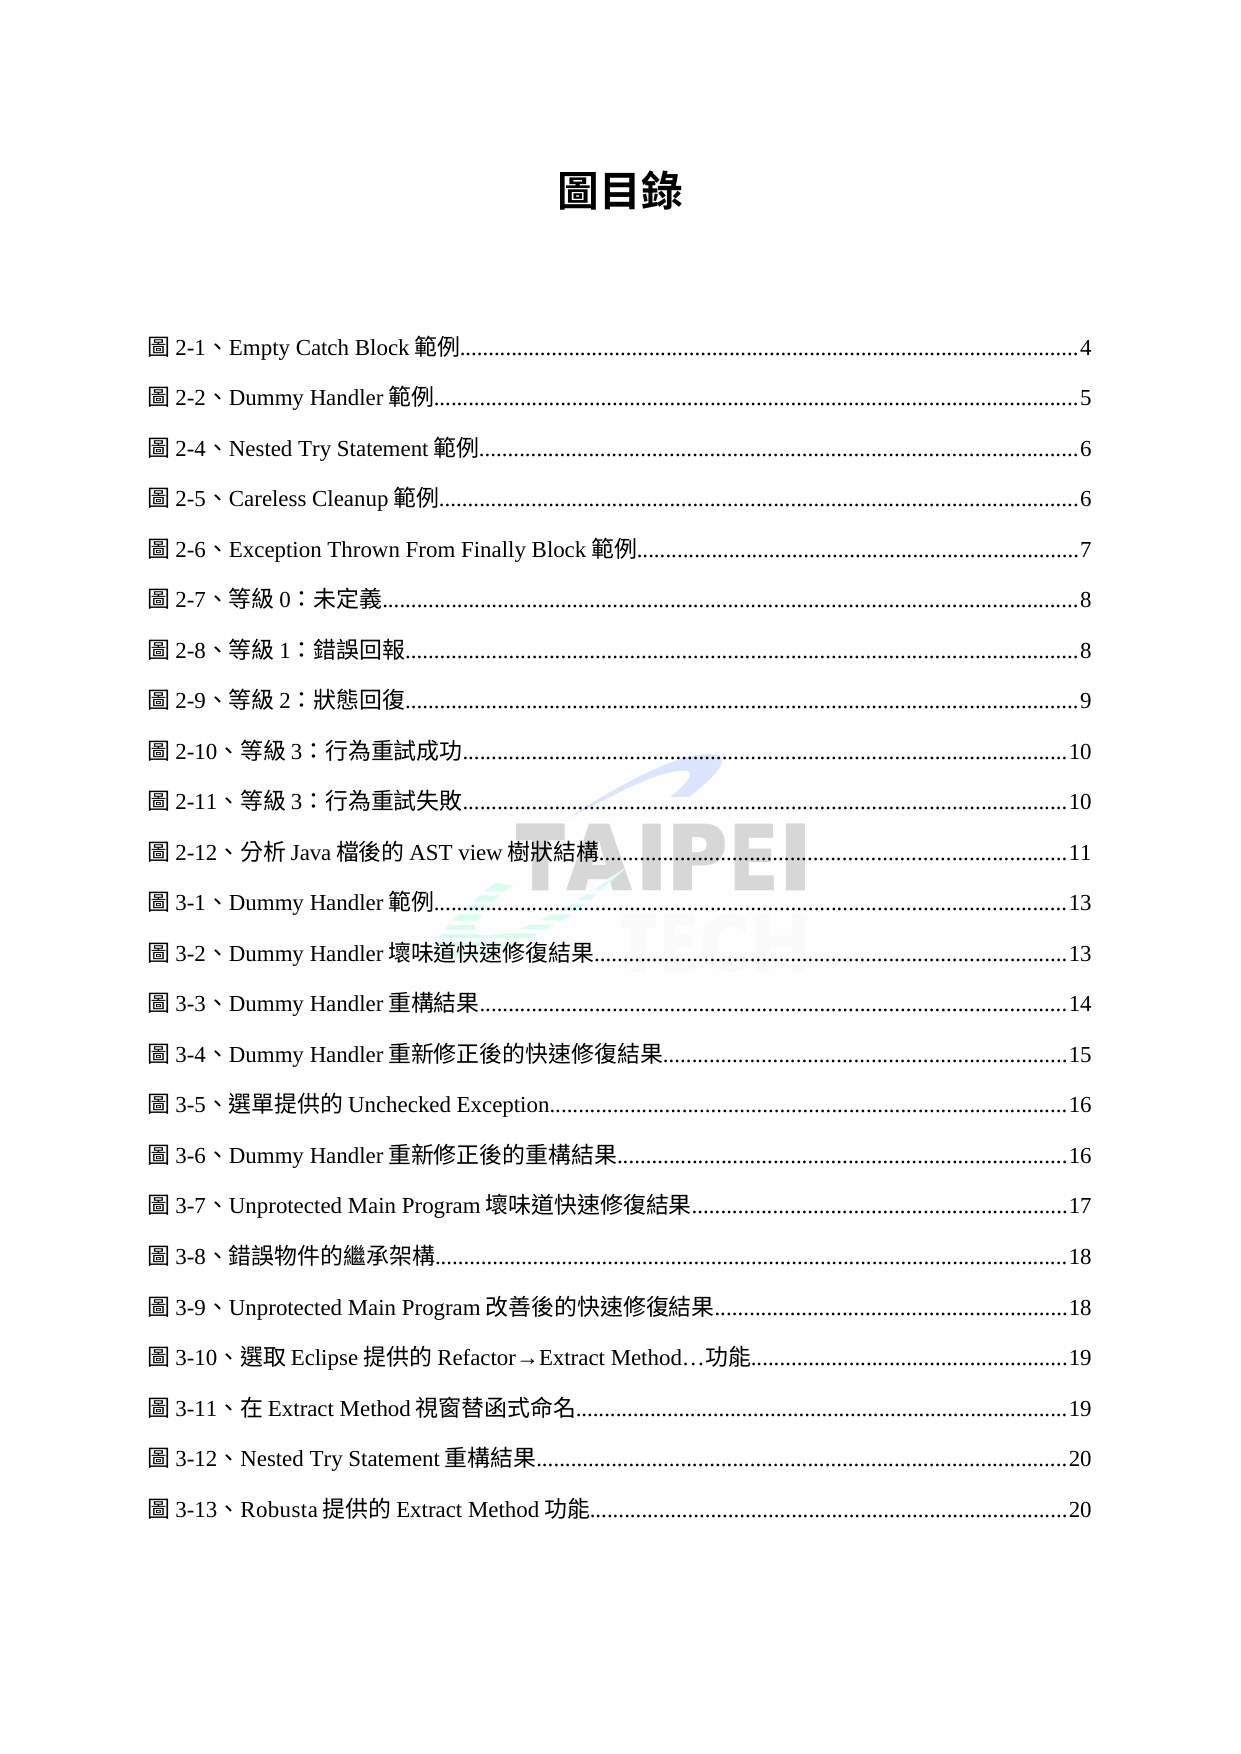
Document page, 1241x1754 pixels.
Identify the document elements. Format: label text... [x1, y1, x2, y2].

text 圖2-10、等級3：行為重試成功 10 [148, 731, 1092, 768]
text 圖3-8、錯誤物件的繼承架構 18 [148, 1236, 1092, 1273]
text 圖3-12、Nested Try Statement重構結果 20 [148, 1438, 1092, 1475]
text 圖3-2、Dummy Handler壞味道快速修復結果 13 [148, 933, 1092, 970]
text 圖3-9、Unprotected Main Program改善後的快速修復結果 18 [148, 1286, 1092, 1324]
text 圖3-7、Unprotected Main Program壞味道快速修復結果 17 [148, 1185, 1092, 1223]
text 圖2-6、Exception Thrown From Finally Block範例 7 [148, 528, 1092, 566]
text 圖2-8、等級1：錯誤回報 8 [148, 629, 1092, 667]
text 圖3-3、Dummy Handler重構結果 14 [148, 983, 1092, 1021]
text 圖2-4、Nested Try Statement範例 6 [148, 427, 1092, 465]
text 圖2-12、分析Java檔後的AST view樹狀結構 11 [148, 832, 1092, 869]
text 圖3-5、選單提供的Unchecked Exception 16 [148, 1084, 1092, 1122]
text 圖3-13、Robusta提供的Extract Method功能 20 [148, 1488, 1092, 1526]
text 圖3-10、選取Eclipse 提供的Refactor→Extract Method…功能 19 [148, 1337, 1092, 1374]
subtitle 圖目錄 [148, 151, 1092, 226]
text 圖3-4、Dummy Handler重新修正後的快速修復結果 15 [148, 1034, 1092, 1071]
text 圖2-7、等級0：未定義 8 [148, 579, 1092, 616]
text 圖2-5、Careless Cleanup範例 6 [148, 478, 1092, 515]
text 圖2-11、等級3：行為重試失敗 10 [148, 781, 1092, 818]
text 圖3-1、Dummy Handler範例 13 [148, 882, 1092, 919]
text 圖3-6、Dummy Handler重新修正後的重構結果 16 [148, 1135, 1092, 1172]
text 圖3-11、在Extract Method視窗替函式命名 19 [148, 1387, 1092, 1425]
text 圖2-1、Empty Catch Block範例 4 [148, 326, 1092, 364]
text 圖2-9、等級2：狀態回復 9 [148, 680, 1092, 717]
text 圖2-2、Dummy Handler範例 5 [148, 377, 1092, 414]
